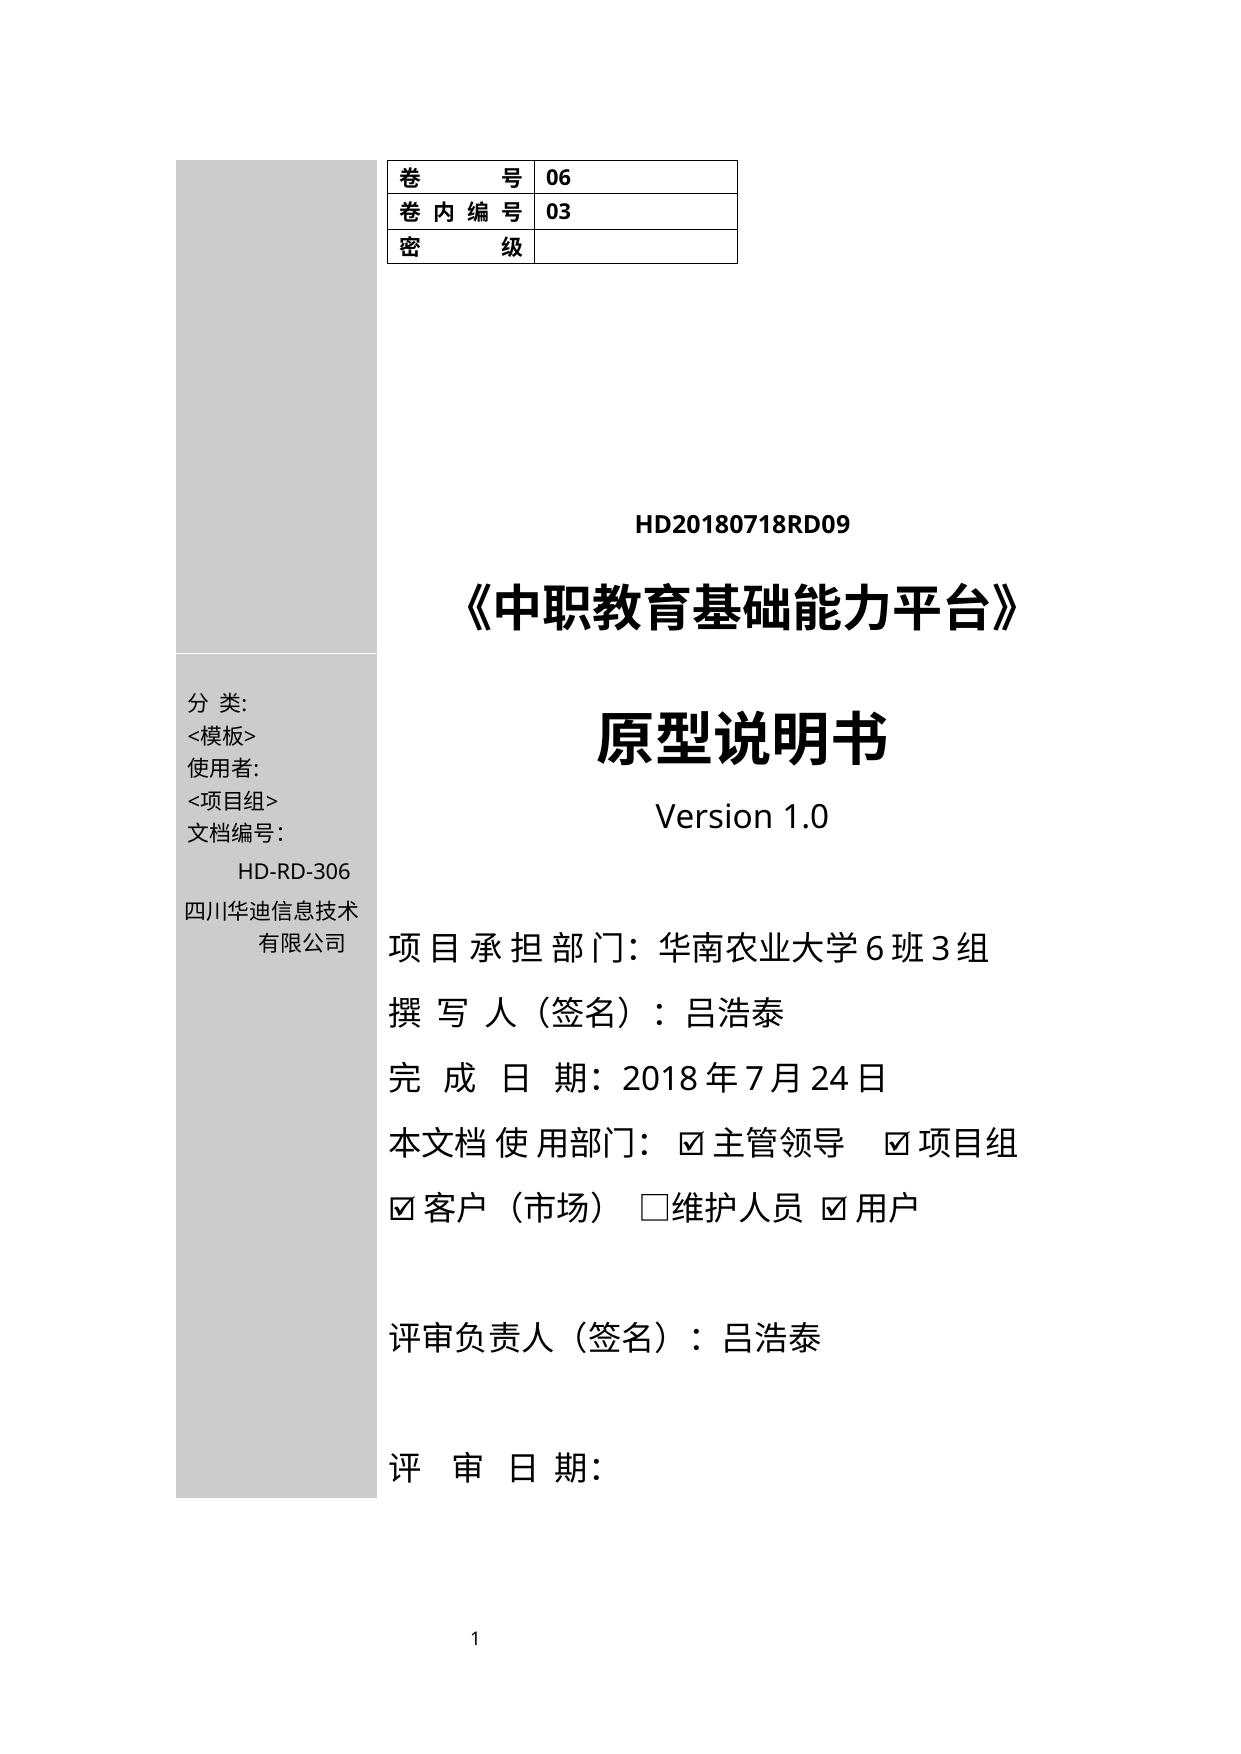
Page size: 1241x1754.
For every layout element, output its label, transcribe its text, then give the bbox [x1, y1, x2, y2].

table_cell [176, 654, 377, 1498]
table_header [176, 160, 377, 653]
table_cell 原型说明书 Version 1.0 项 目 承 担 部 门：华南农业大学6班3组 撰 写 人（签名）：吕浩泰 完 成 日 期：2018年7月24日 本文档 使 用部门： 主管领导 项目组 客户（市场） □维护人员 用户 评审负责人（签名）：吕浩泰 评 审 日 期： [377, 654, 1108, 1498]
table_header HD20180718RD09 《中职教育基础能力平台》 [377, 160, 1108, 653]
